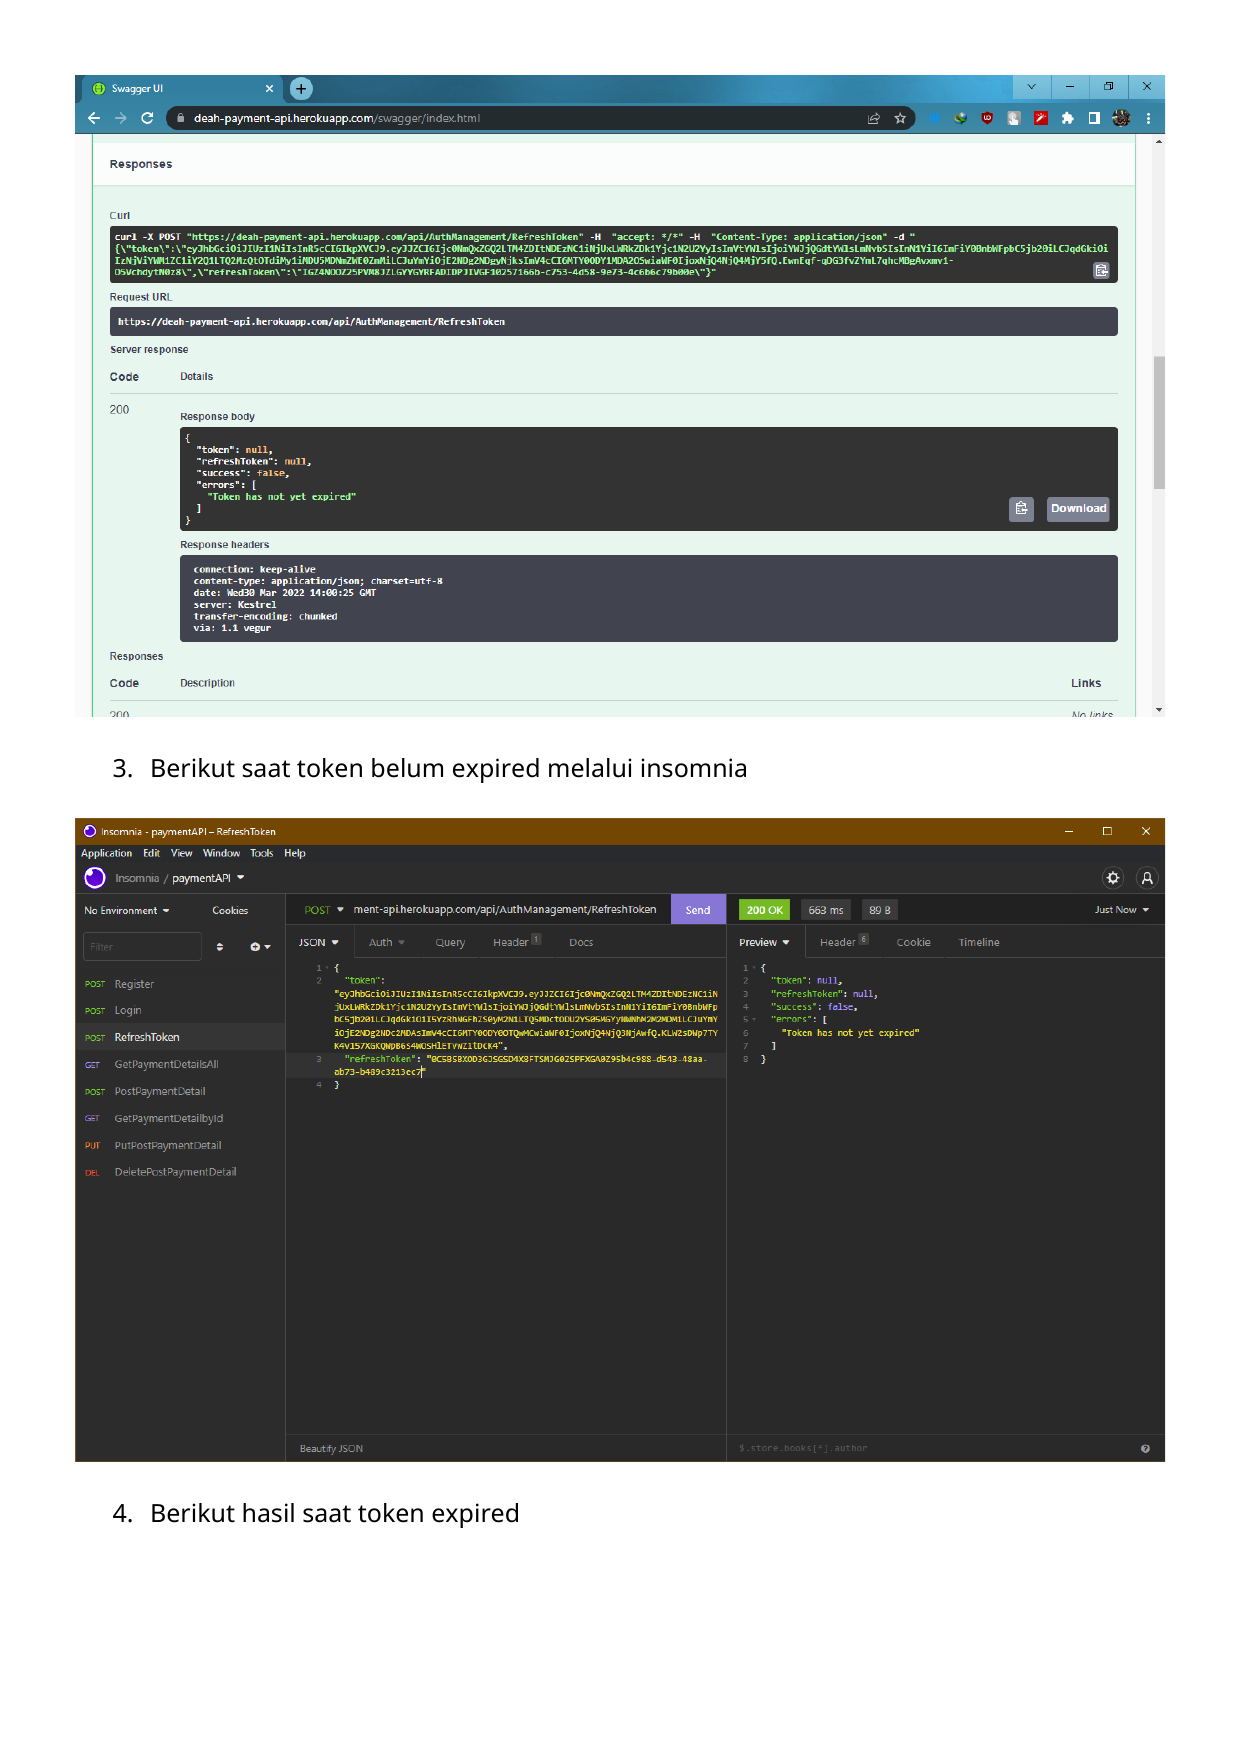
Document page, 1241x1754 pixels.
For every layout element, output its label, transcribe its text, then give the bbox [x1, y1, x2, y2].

picture [75, 75, 1166, 717]
picture [75, 818, 1166, 1462]
list Berikut hasil saat token expired [112, 1495, 1165, 1529]
list Berikut saat token belum expired melalui insomnia [112, 751, 1165, 785]
